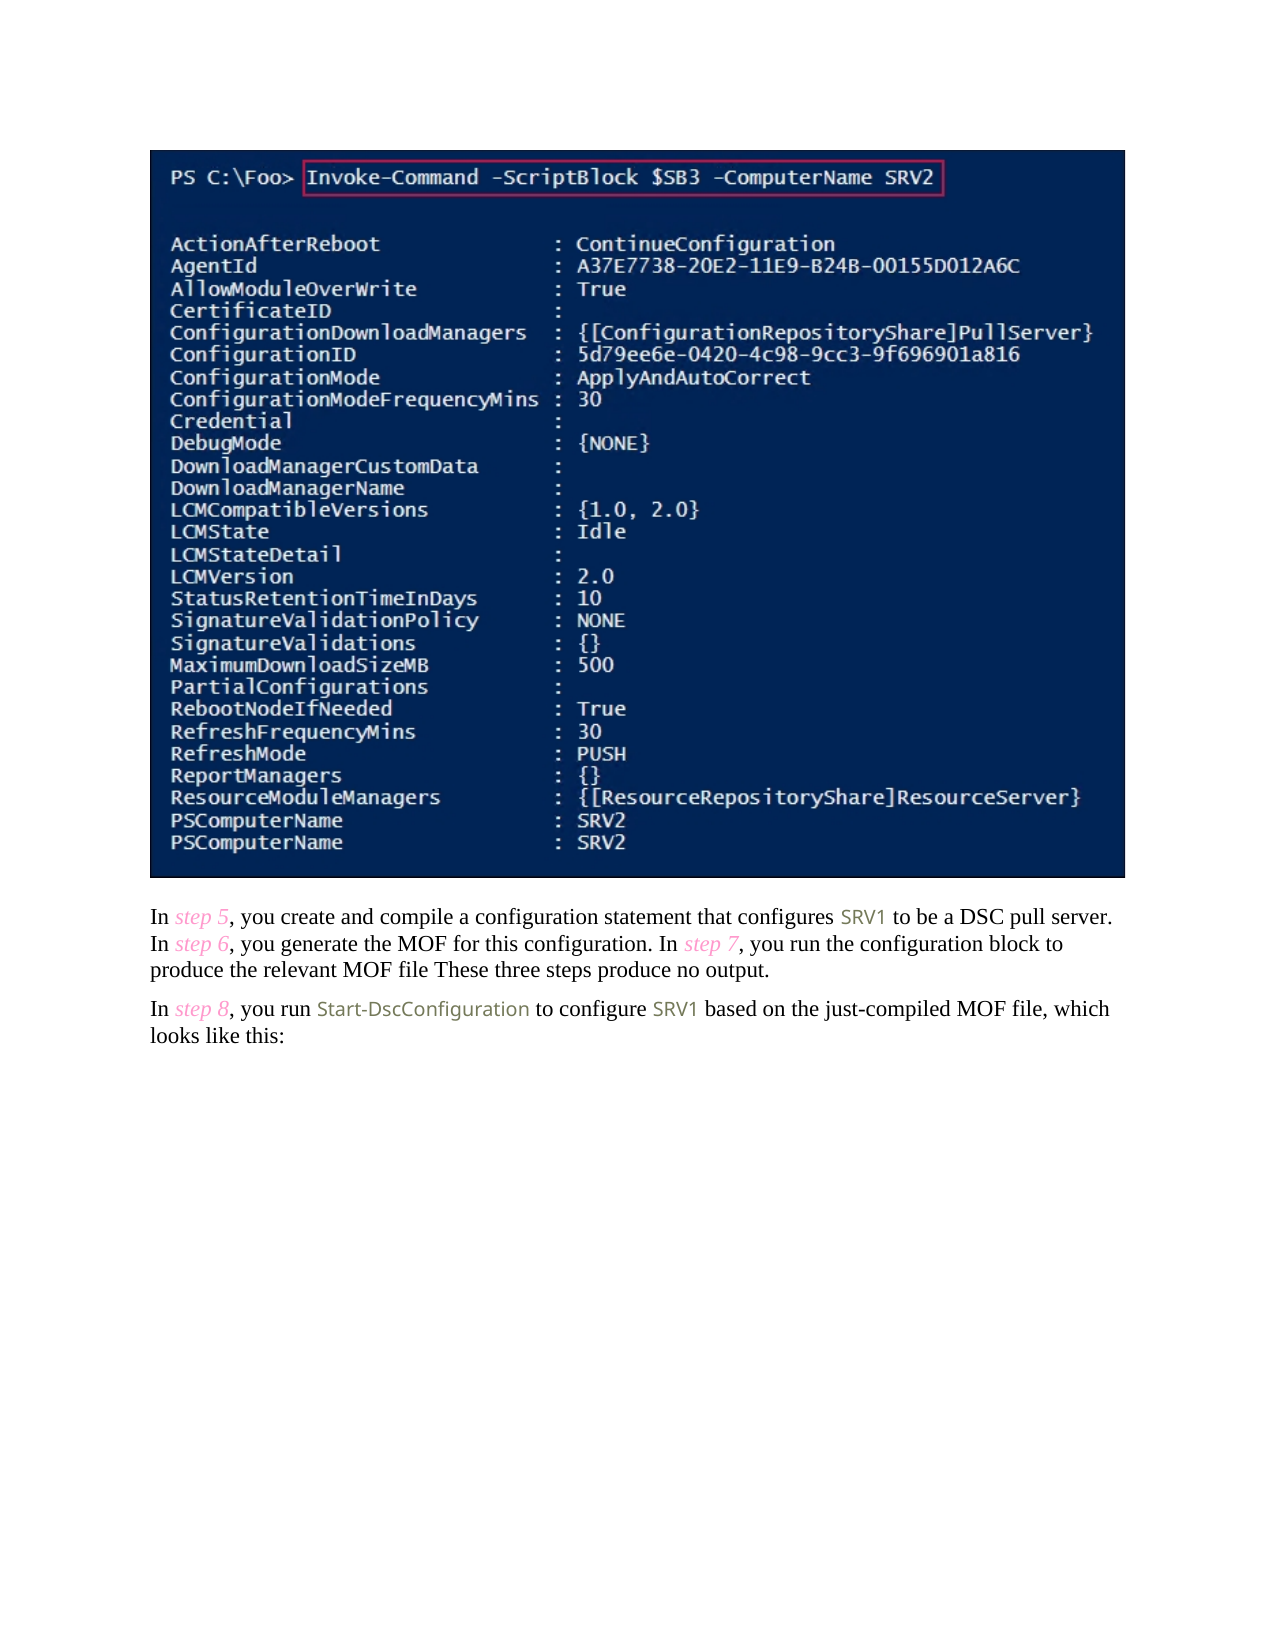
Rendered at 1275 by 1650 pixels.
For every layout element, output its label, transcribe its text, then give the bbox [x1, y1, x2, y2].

text In step 5, you create and compile a configuration statement that configures SRV1 to be a DSC pull server. In step 6, you generate the MOF for this configuration. In step 7, you run the configuration block to produce the relevant MOF file These three steps produce no output. [150, 903, 1125, 983]
text In step 8, you run Start-DscConfiguration to configure SRV1 based on the just-compiled MOF file, which looks like this: [150, 995, 1125, 1049]
picture [150, 150, 1125, 878]
